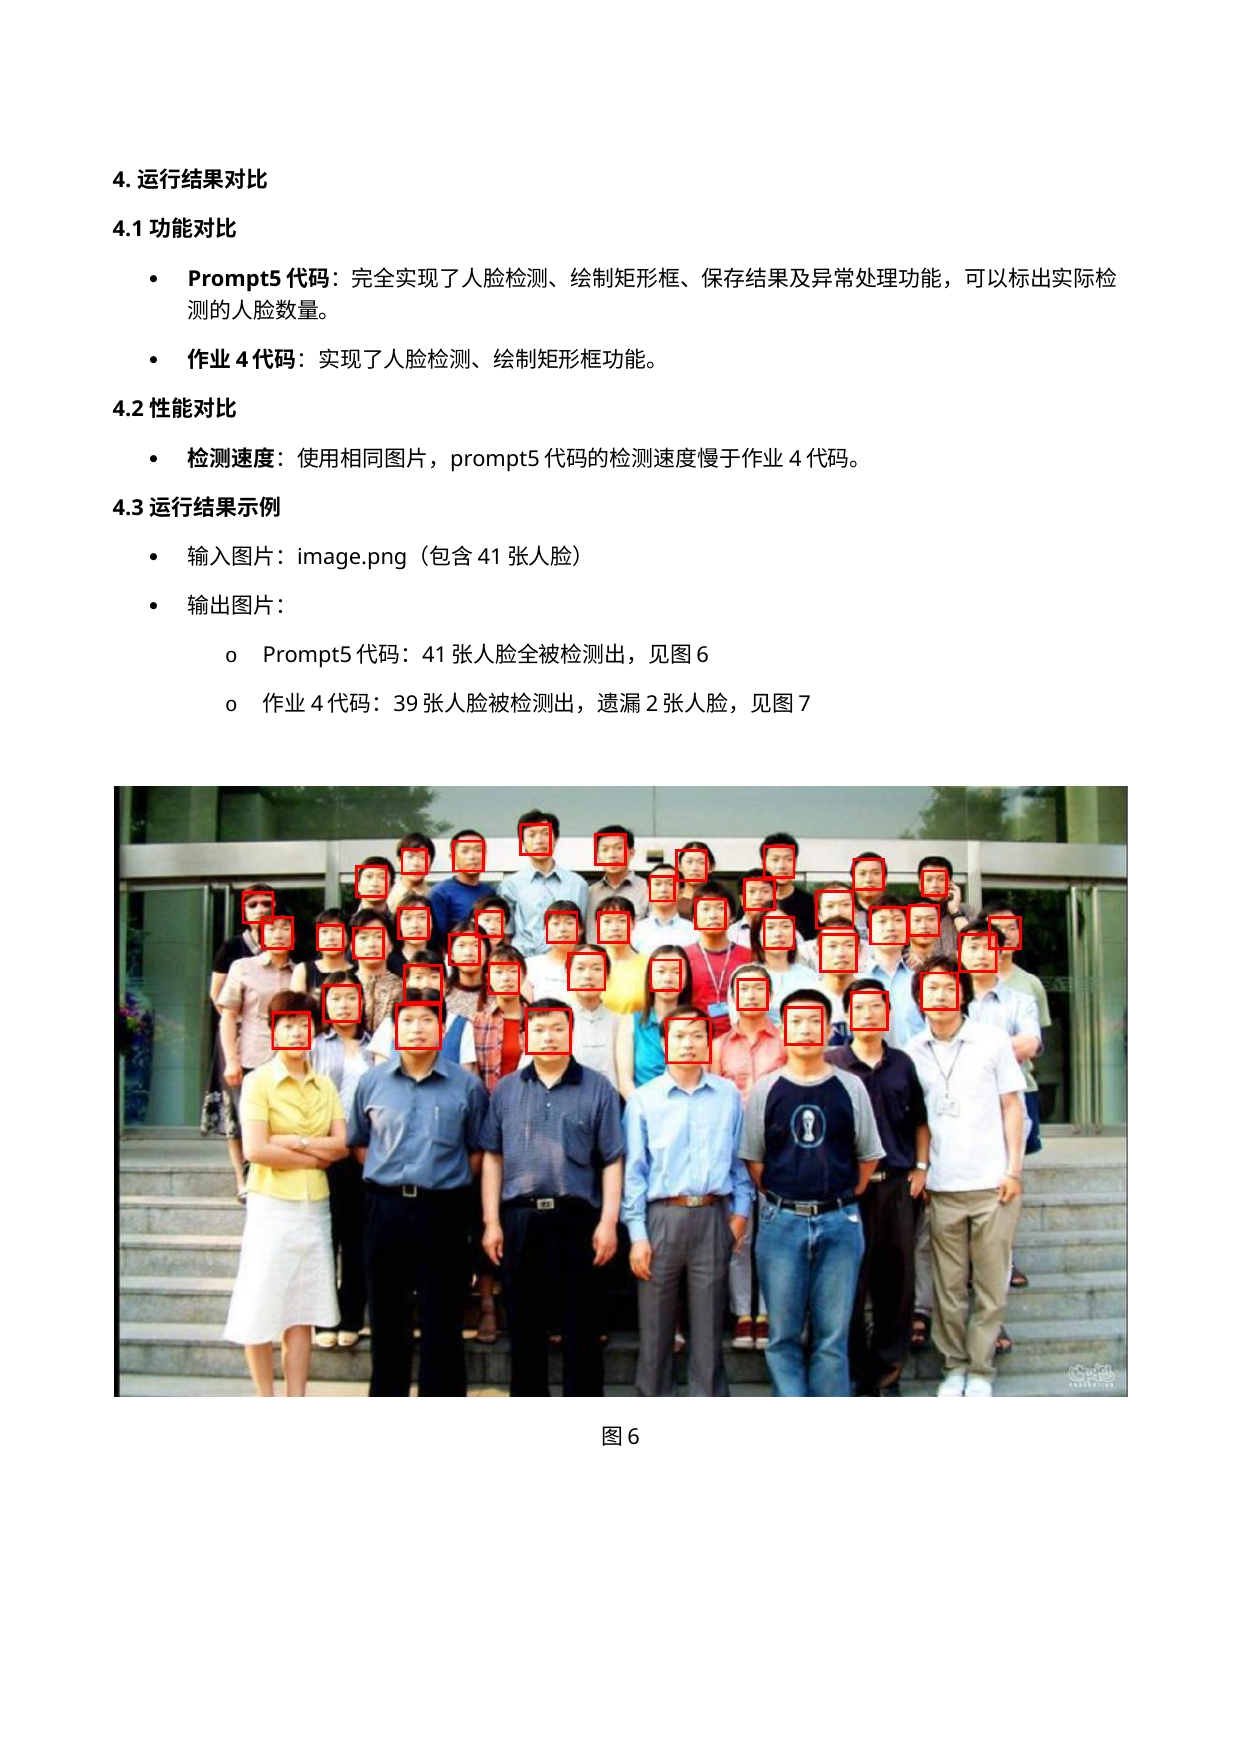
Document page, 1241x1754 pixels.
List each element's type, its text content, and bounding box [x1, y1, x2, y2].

text 4.2 性能对比 [112, 391, 1128, 424]
list Prompt5代码：完全实现了人脸检测、绘制矩形框、保存结果及异常处理功能，可以标出实际检测的人脸数量。 [150, 260, 1128, 325]
text 图6 [112, 1419, 1128, 1451]
list 输出图片： [150, 588, 1128, 620]
list Prompt5代码：41张人脸全被检测出，见图6 [225, 637, 1128, 669]
text 4.3 运行结果示例 [112, 489, 1128, 522]
list 检测速度：使用相同图片，prompt5代码的检测速度慢于作业4代码。 [150, 440, 1128, 473]
list 输入图片：image.png（包含41张人脸） [150, 539, 1128, 571]
list 作业4代码：实现了人脸检测、绘制矩形框功能。 [150, 342, 1128, 374]
picture [112, 784, 1128, 1397]
text 4. 运行结果对比 [112, 162, 1128, 194]
text 4.1 功能对比 [112, 211, 1128, 244]
list 作业4代码：39张人脸被检测出，遗漏2张人脸，见图7 [225, 686, 1128, 719]
